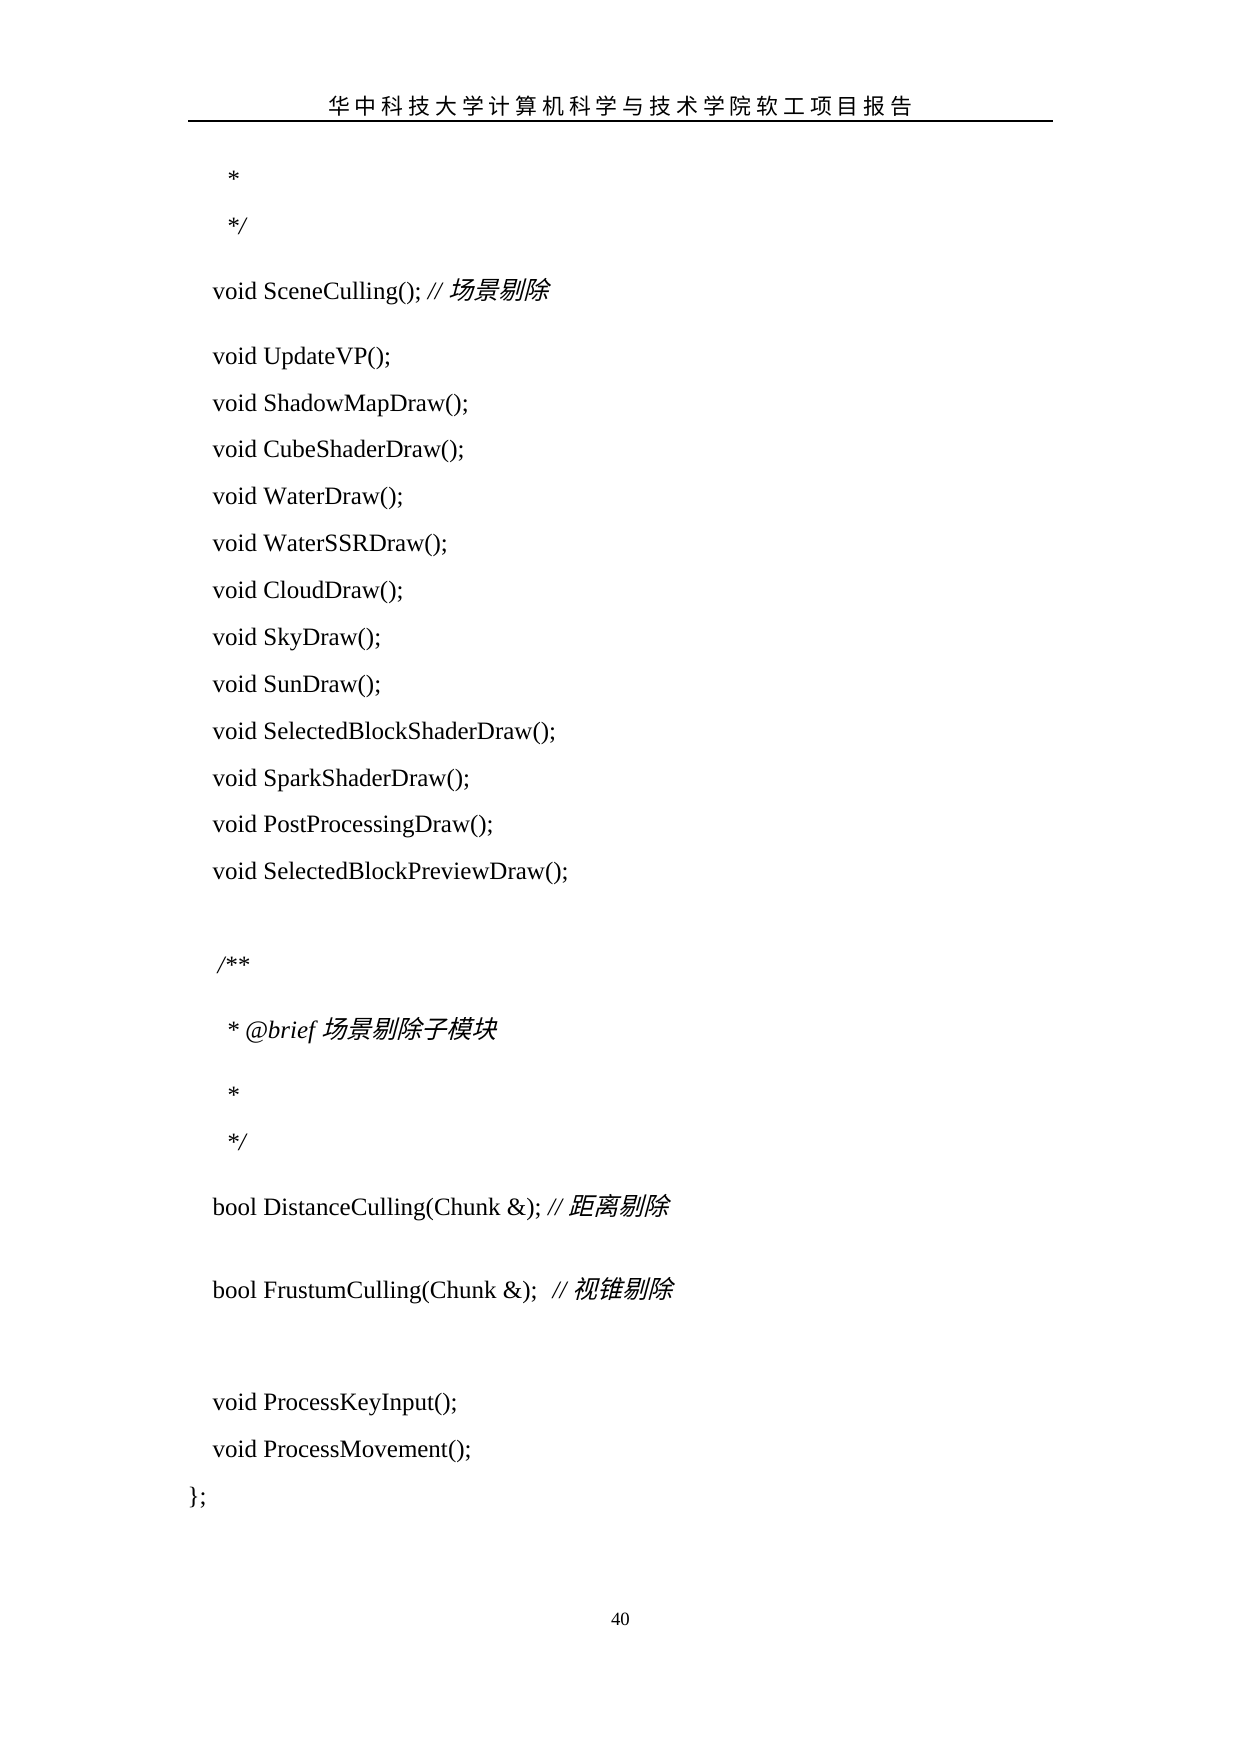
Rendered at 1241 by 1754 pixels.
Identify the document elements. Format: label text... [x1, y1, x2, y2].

text }; [187, 1479, 1053, 1511]
text * @brief 场景剔除子模块 [187, 995, 1053, 1060]
text void WaterSSRDraw(); [187, 526, 1053, 559]
text void SelectedBlockShaderDraw(); [187, 714, 1053, 746]
text void CloudDraw(); [187, 573, 1053, 606]
text bool DistanceCulling(Chunk &); // 距离剔除 [187, 1172, 1053, 1237]
text void SelectedBlockPreviewDraw(); [187, 854, 1053, 887]
text void SceneCulling(); // 场景剔除 [187, 256, 1053, 321]
text void SkyDraw(); [187, 620, 1053, 653]
text void PostProcessingDraw(); [187, 808, 1053, 840]
text void SunDraw(); [187, 667, 1053, 699]
text void ShadowMapDraw(); [187, 386, 1053, 418]
text void WaterDraw(); [187, 479, 1053, 512]
text void SparkShaderDraw(); [187, 761, 1053, 793]
text */ [187, 209, 1053, 241]
text bool FrustumCulling(Chunk &); // 视锥剔除 [187, 1255, 1053, 1320]
text /** [187, 948, 1053, 981]
text * [187, 1078, 1053, 1111]
text void ProcessMovement(); [187, 1432, 1053, 1464]
text void CubeShaderDraw(); [187, 433, 1053, 465]
text void UpdateVP(); [187, 339, 1053, 371]
text * [187, 162, 1053, 194]
text void ProcessKeyInput(); [187, 1385, 1053, 1418]
text */ [187, 1125, 1053, 1158]
